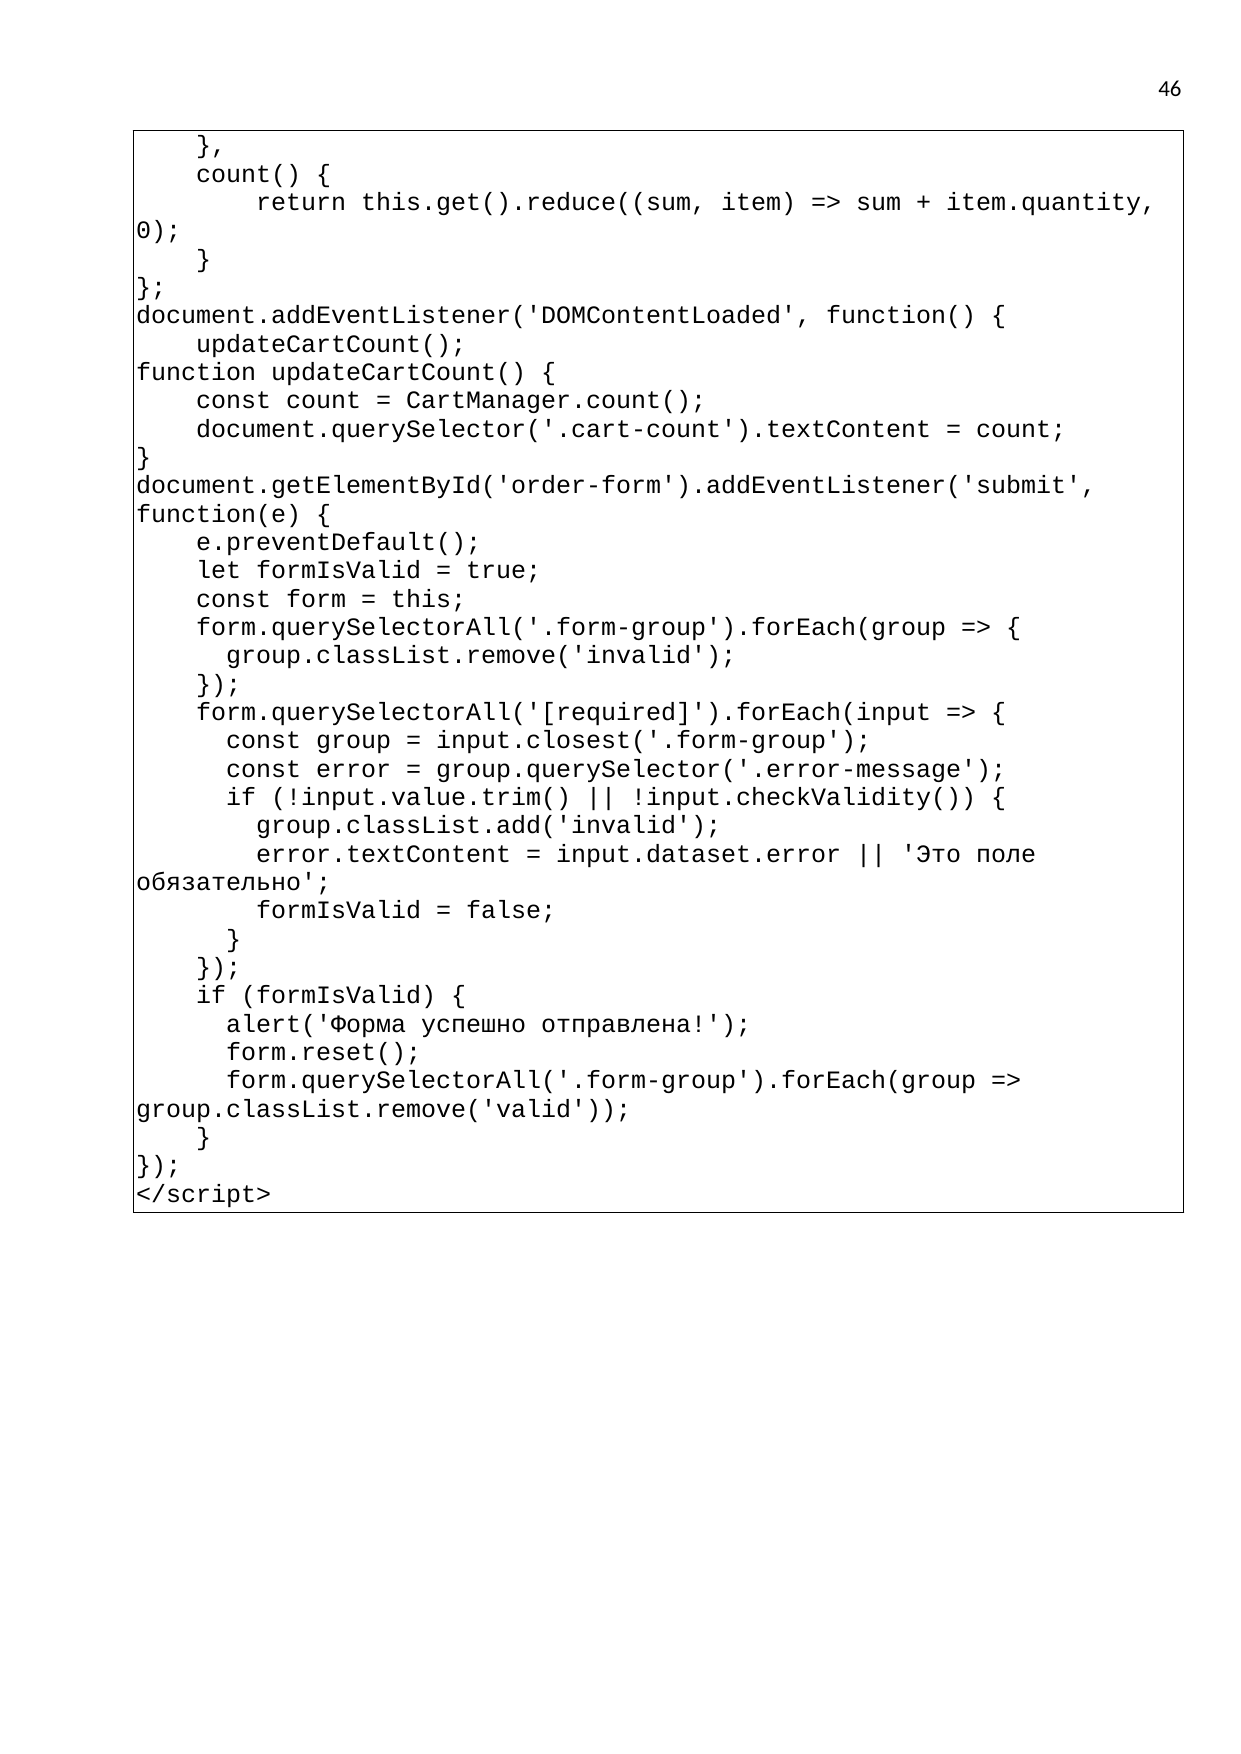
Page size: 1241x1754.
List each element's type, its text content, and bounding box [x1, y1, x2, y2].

text document.addEventListener('DOMContentLoaded', function() { [136, 303, 1181, 331]
text const group = input.closest('.form-group'); [136, 728, 1181, 756]
text const count = CartManager.count(); [136, 388, 1181, 416]
text document.getElementById('order-form').addEventListener('submit', function(e) { [136, 473, 1181, 530]
text form.reset(); [136, 1040, 1181, 1068]
text group.classList.add('invalid'); [136, 813, 1181, 841]
text </script> [134, 1178, 1183, 1212]
text group.classList.remove('invalid'); [136, 643, 1181, 671]
text }); [136, 671, 1181, 700]
text const form = this; [136, 586, 1181, 615]
text const error = group.querySelector('.error-message'); [136, 756, 1181, 785]
text form.querySelectorAll('.form-group').forEach(group => group.classList.remove('valid')); [136, 1068, 1181, 1125]
text } [136, 246, 1181, 275]
text return this.get().reduce((sum, item) => sum + item.quantity, 0); [136, 190, 1181, 246]
text count() { [136, 161, 1181, 190]
text form.querySelectorAll('.form-group').forEach(group => { [136, 615, 1181, 643]
text function updateCartCount() { [136, 360, 1181, 388]
text } [136, 926, 1181, 955]
text }); [136, 955, 1181, 983]
text formIsValid = false; [136, 898, 1181, 926]
text e.preventDefault(); [136, 530, 1181, 558]
text let formIsValid = true; [136, 558, 1181, 586]
text }, [134, 131, 1183, 161]
text }; [136, 275, 1181, 303]
text } [136, 445, 1181, 473]
text if (formIsValid) { [136, 983, 1181, 1011]
text document.querySelector('.cart-count').textContent = count; [136, 416, 1181, 445]
text form.querySelectorAll('[required]').forEach(input => { [136, 700, 1181, 728]
text if (!input.value.trim() || !input.checkValidity()) { [136, 785, 1181, 813]
text }); [136, 1153, 1181, 1178]
text } [136, 1125, 1181, 1153]
text error.textContent = input.dataset.error || 'Это поле обязательно'; [136, 841, 1181, 898]
text alert('Форма успешно отправлена!'); [136, 1011, 1181, 1040]
text updateCartCount(); [136, 331, 1181, 360]
